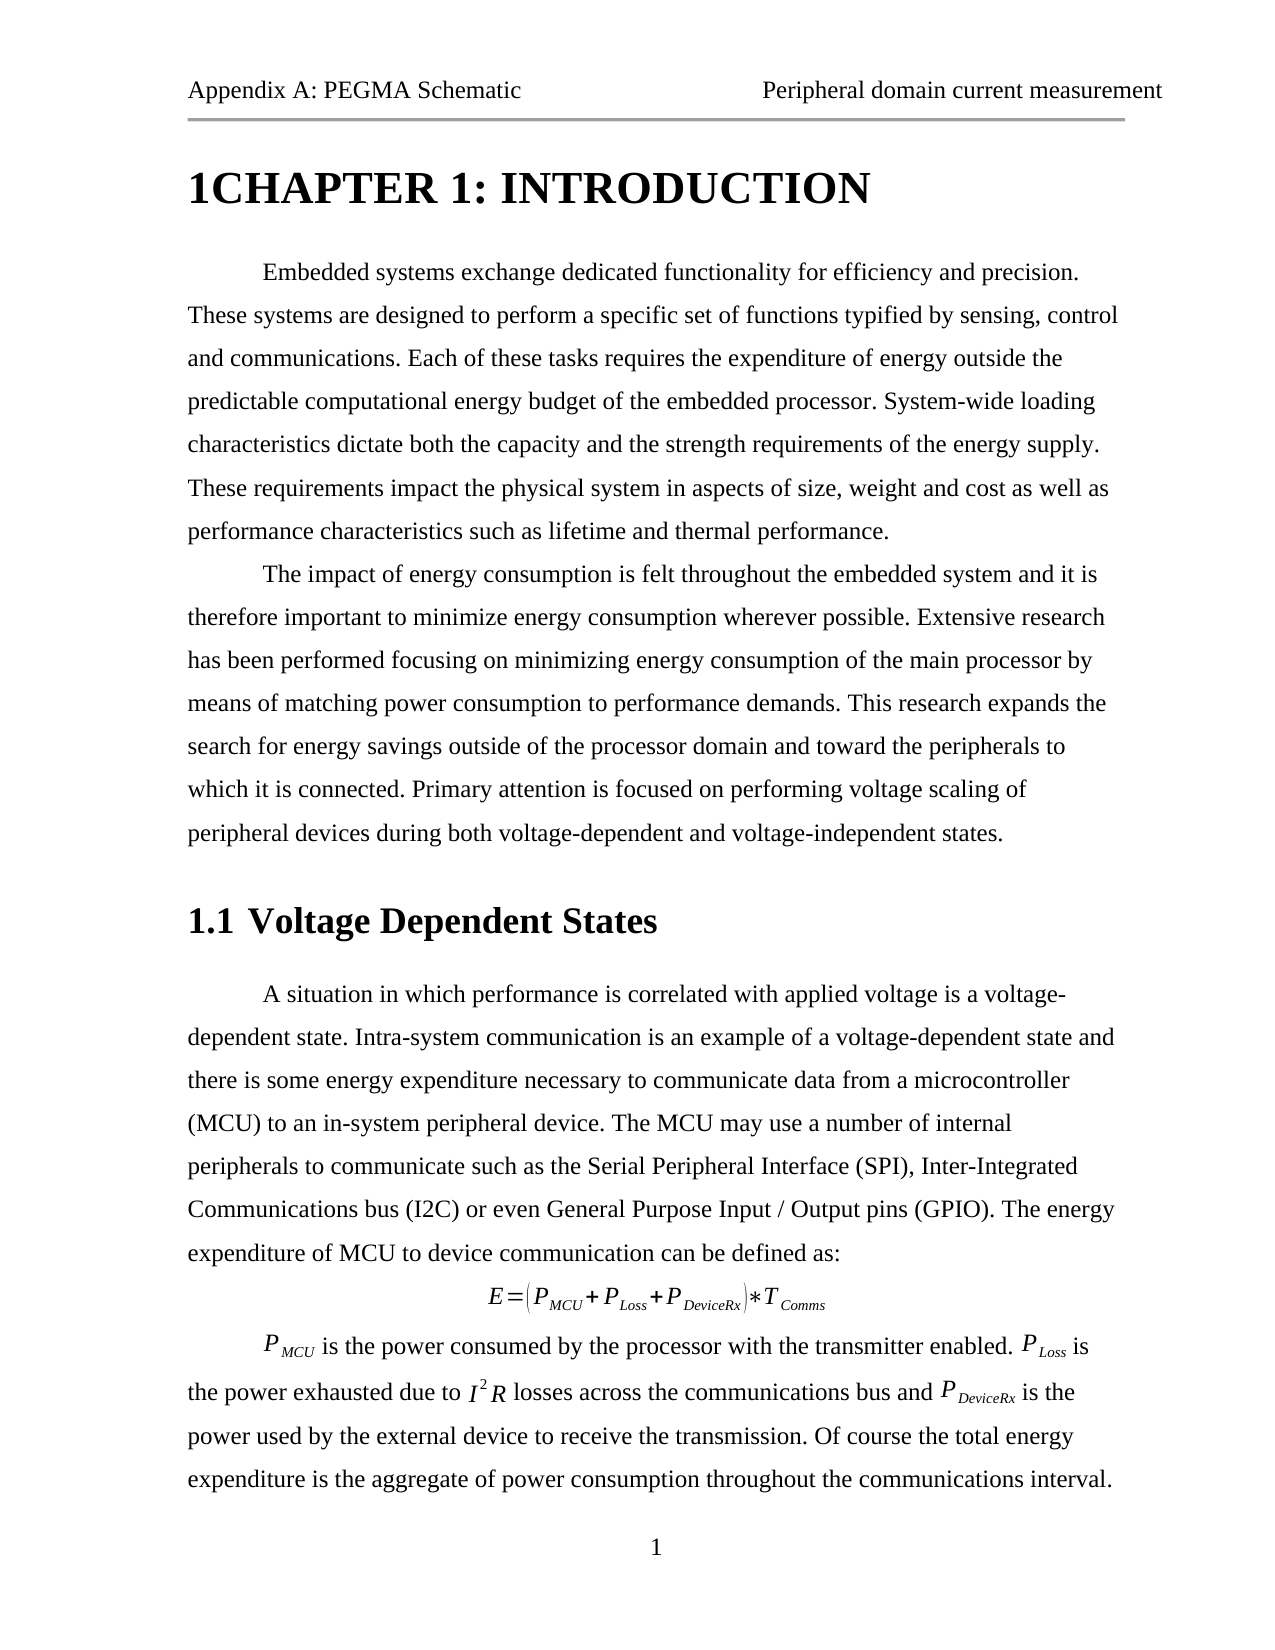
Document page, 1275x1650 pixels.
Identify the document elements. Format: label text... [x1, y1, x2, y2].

text Embedded systems exchange dedicated functionality for efficiency and precision. These systems are designed to perform a specific set of functions typified by sensing, control and communications. Each of these tasks requires the expenditure of energy outside the predictable computational energy budget of the embedded processor. System-wide loading characteristics dictate both the capacity and the strength requirements of the energy supply. These requirements impact the physical system in aspects of size, weight and cost as well as performance characteristics such as lifetime and thermal performance. [187, 257, 1125, 544]
subtitle Chapter 1: Introduction [187, 161, 1125, 214]
subtitle Voltage Dependent States [187, 898, 1125, 941]
text is the power consumed by the processor with the transmitter enabled. is the power exhausted due to losses across the communications bus and is the power used by the external device to receive the transmission. Of course the total energy expenditure is the aggregate of power consumption throughout the communications interval. [187, 1330, 1125, 1493]
text The impact of energy consumption is felt throughout the embedded system and it is therefore important to minimize energy consumption wherever possible. Extensive research has been performed focusing on minimizing energy consumption of the main processor by means of matching power consumption to performance demands. This research expands the search for energy savings outside of the processor domain and toward the peripherals to which it is connected. Primary attention is focused on performing voltage scaling of peripheral devices during both voltage-dependent and voltage-independent states. [187, 559, 1125, 846]
text A situation in which performance is correlated with applied voltage is a voltage-dependent state. Intra-system communication is an example of a voltage-dependent state and there is some energy expenditure necessary to communicate data from a microcontroller (MCU) to an in-system peripheral device. The MCU may use a number of internal peripherals to communicate such as the Serial Peripheral Interface (SPI), Inter-Integrated Communications bus (I2C) or even General Purpose Input / Output pins (GPIO). The energy expenditure of MCU to device communication can be defined as: [187, 979, 1125, 1266]
